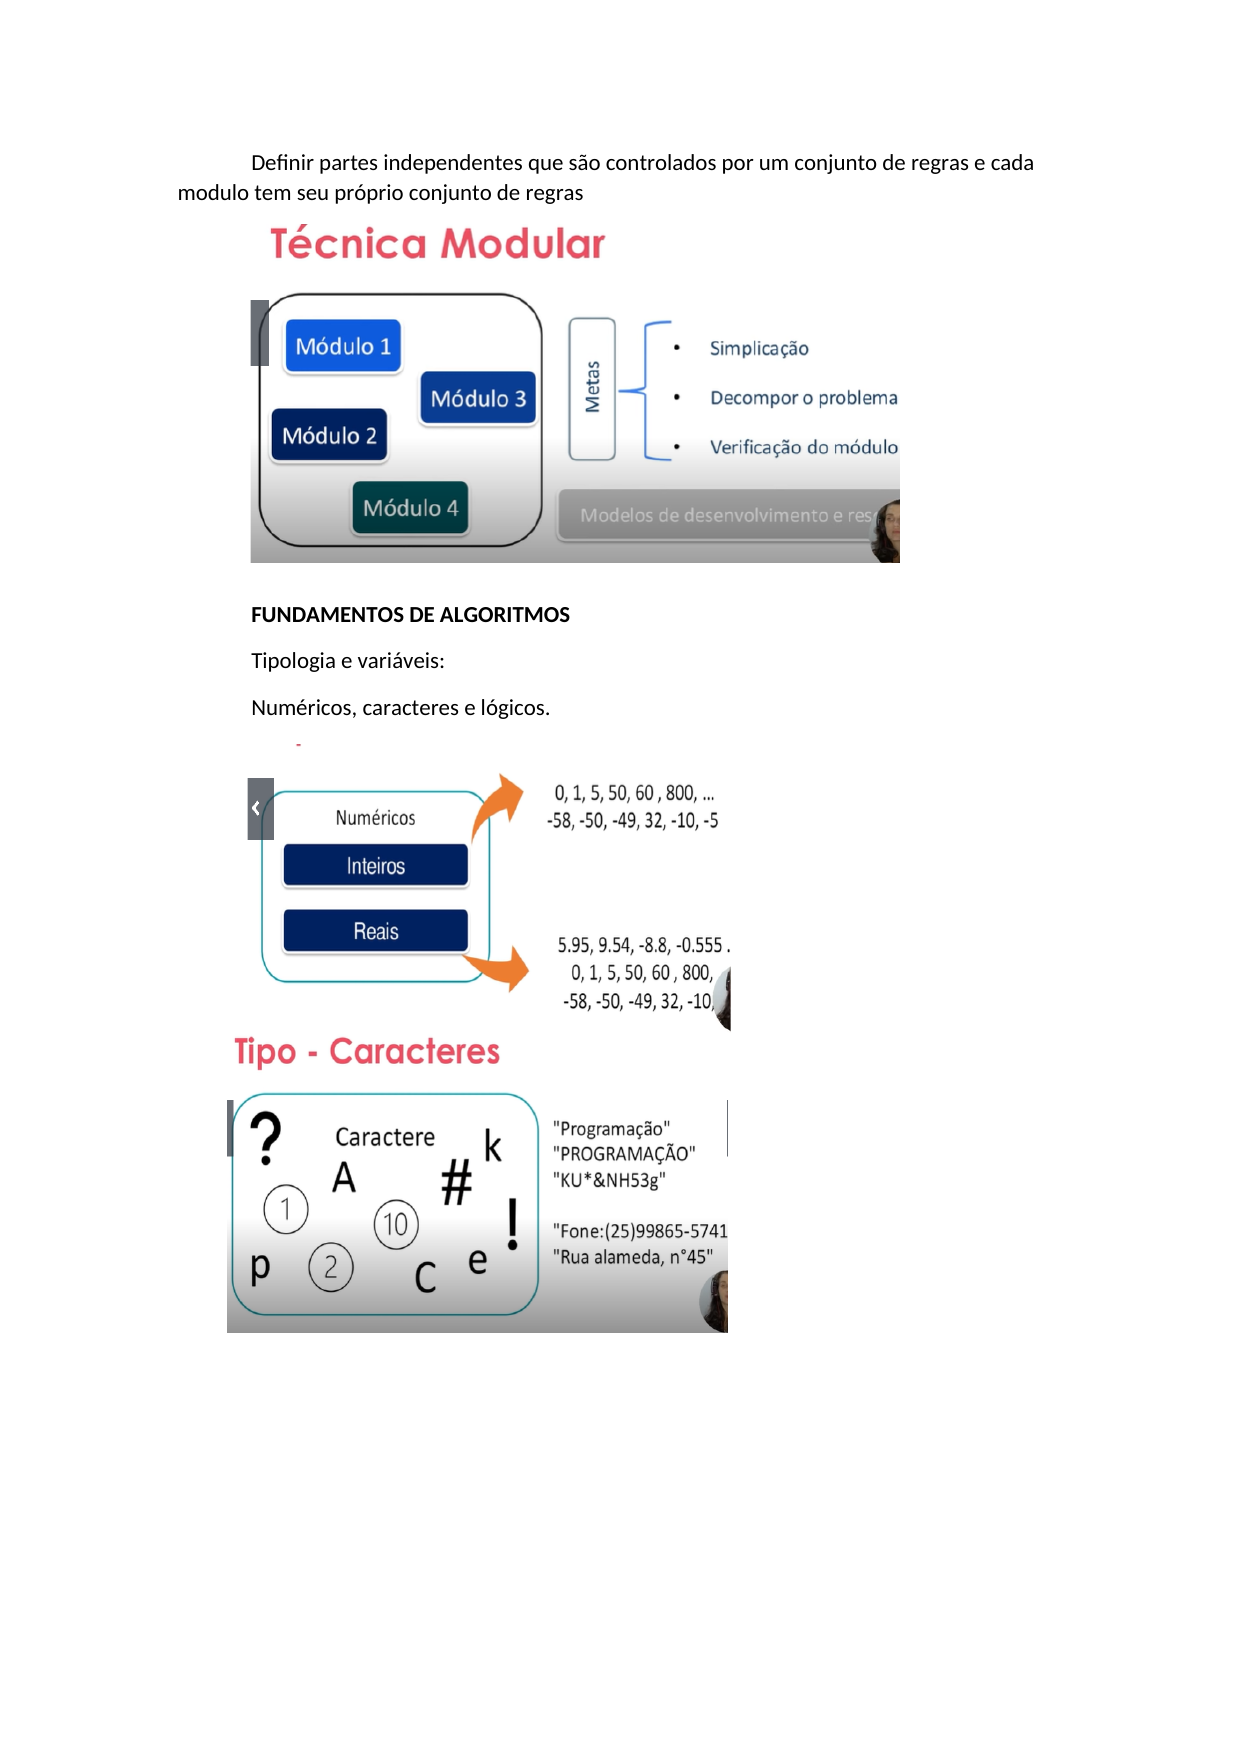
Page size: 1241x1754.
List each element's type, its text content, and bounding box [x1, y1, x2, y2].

text Tipologia e variáveis: [177, 647, 1063, 674]
text Numéricos, caracteres e lógicos. [177, 693, 1063, 721]
text Definir partes independentes que são controlados por um conjunto de regras e cada modulo tem seu próprio conjunto de regras [177, 148, 1063, 206]
text FUNDAMENTOS DE ALGORITMOS [177, 600, 1063, 628]
picture [250, 224, 900, 563]
picture [227, 744, 731, 1333]
